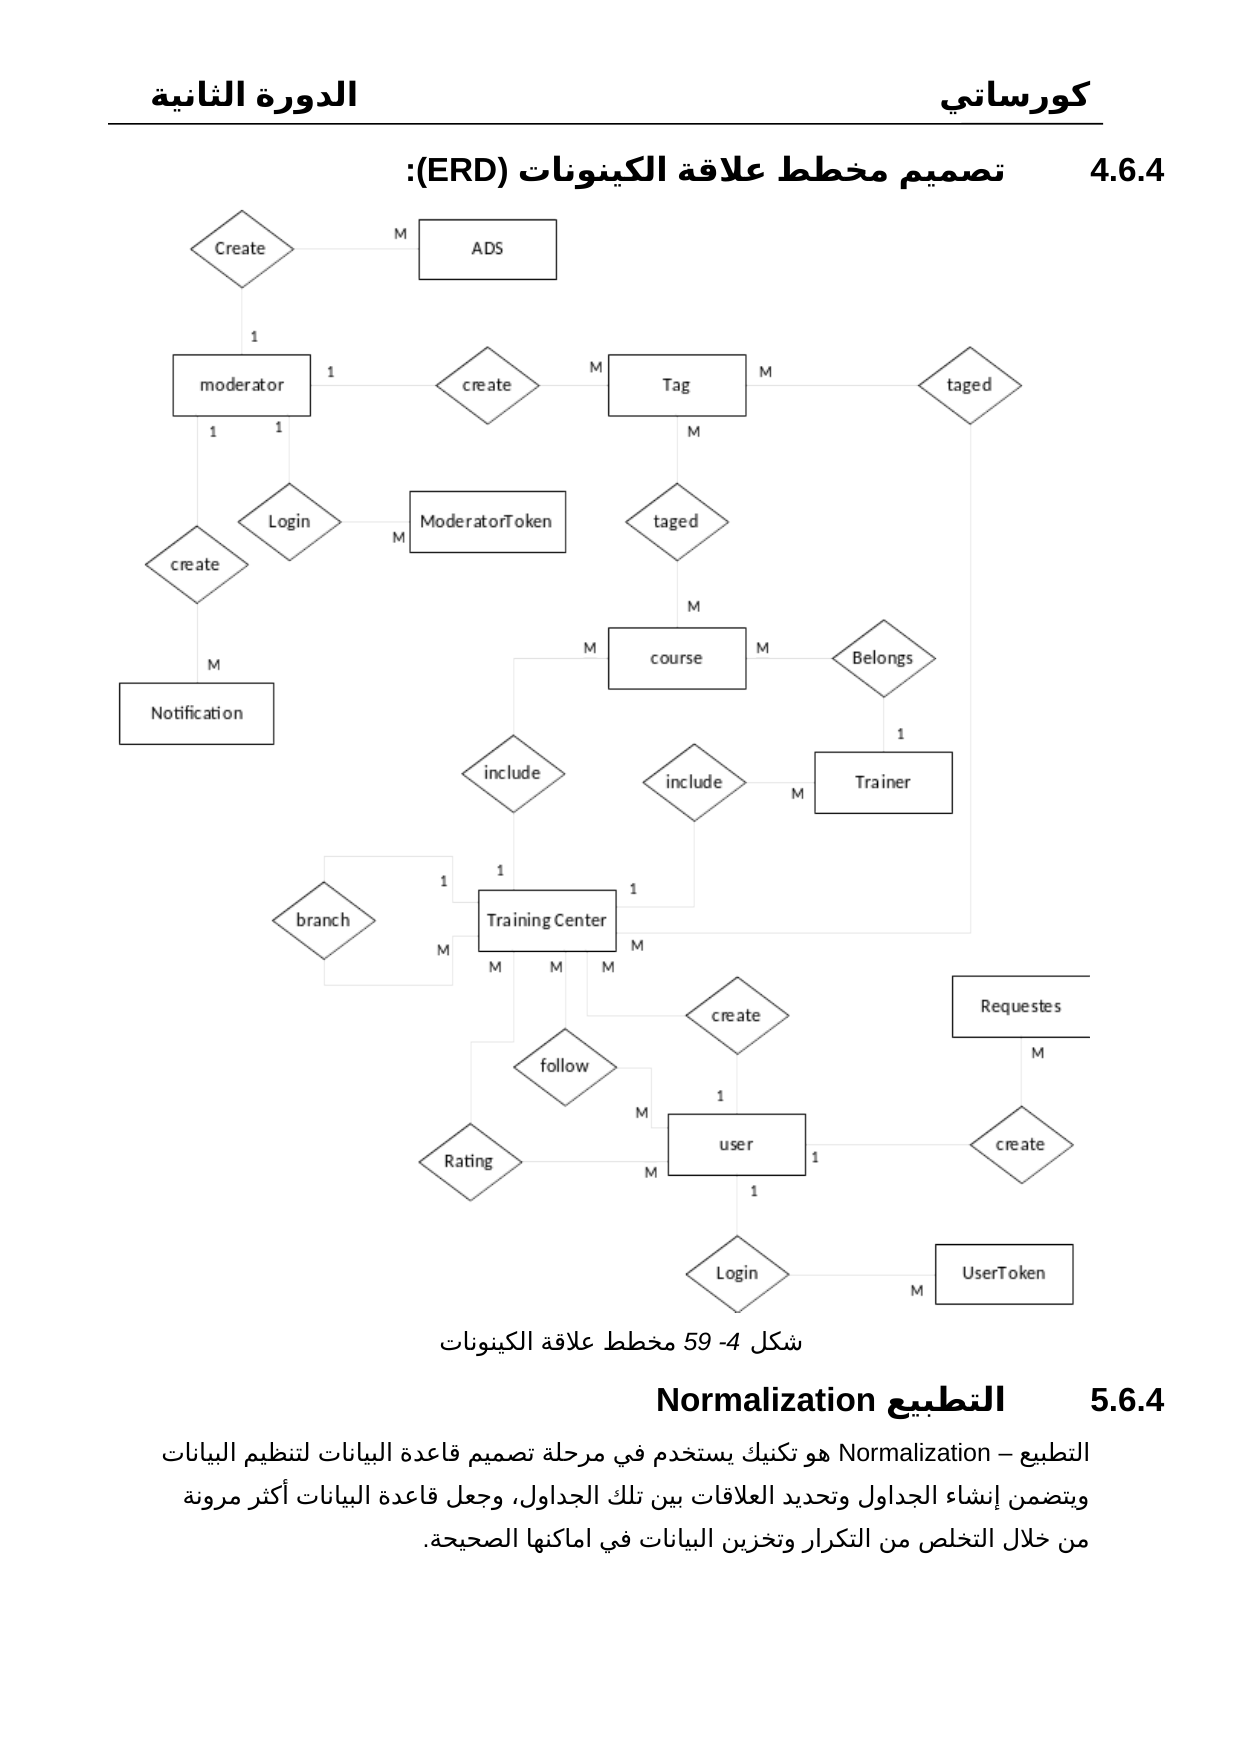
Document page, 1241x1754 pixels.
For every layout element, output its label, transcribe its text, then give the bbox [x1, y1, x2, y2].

text التطبيع – Normalization هو تكنيك يستخدم في مرحلة تصميم قاعدة البيانات لتنظيم البيانات ويتضمن إنشاء الجداول وتحديد العلاقات بين تلك الجداول، وجعل قاعدة البيانات أكثر مرونة من خلال التخلص من التكرار وتخزين البيانات في اماكنها الصحيحة. [150, 1438, 1090, 1553]
subtitle التطبيع Normalization [150, 1380, 1090, 1419]
subtitle تصميم مخطط علاقة الكينونات (ERD): [150, 150, 1090, 188]
text شكل 4- 59 مخطط علاقة الكينونات [150, 1327, 1090, 1355]
